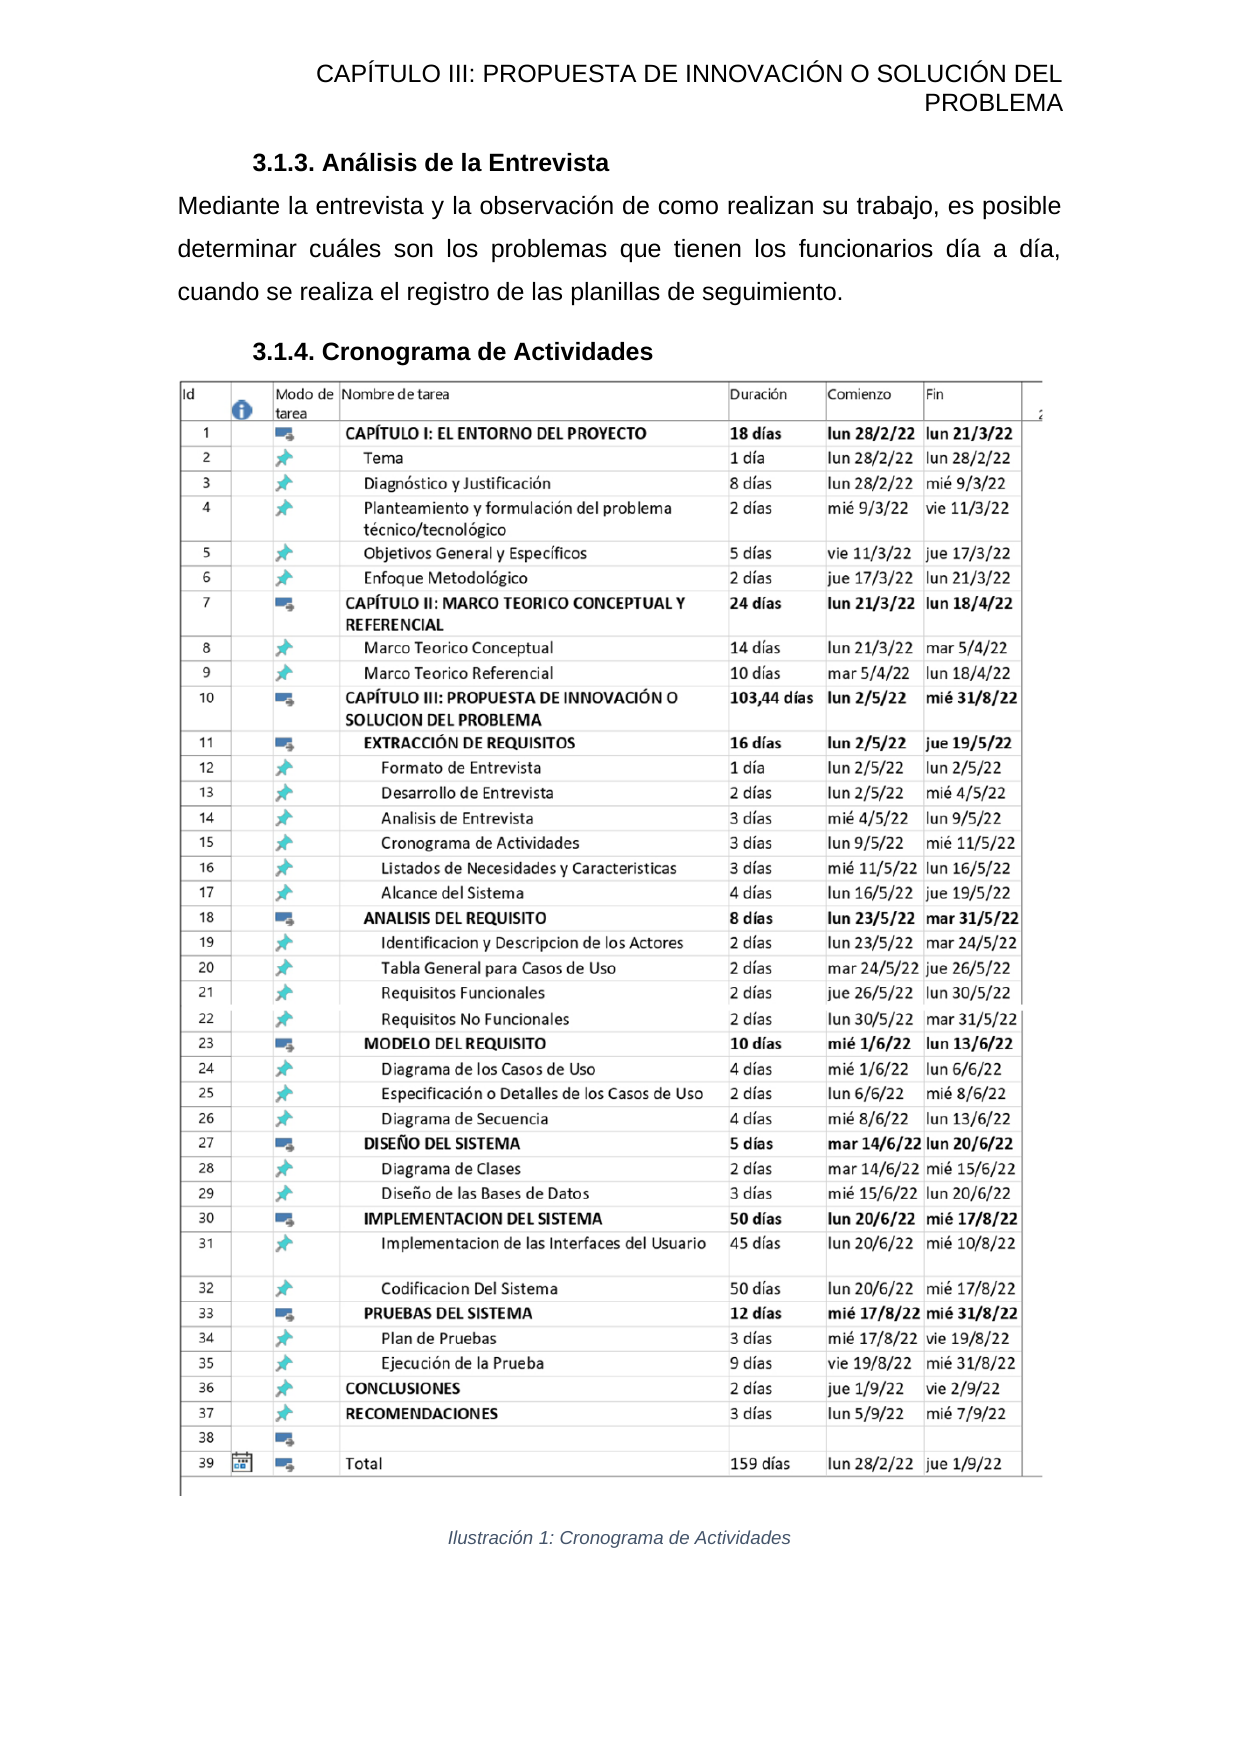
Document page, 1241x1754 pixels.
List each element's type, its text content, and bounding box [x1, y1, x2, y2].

text Ilustración 1: Cronograma de Actividades [177, 1526, 1063, 1548]
subtitle Análisis de la Entrevista [252, 148, 1063, 176]
picture [177, 380, 1043, 1496]
text Mediante la entrevista y la observación de como realizan su trabajo, es posible determinar cuáles son los problemas que tienen los funcionarios día a día, cuando se realiza el registro de las planillas de seguimiento. [177, 191, 1063, 306]
subtitle Cronograma de Actividades [252, 337, 1063, 366]
